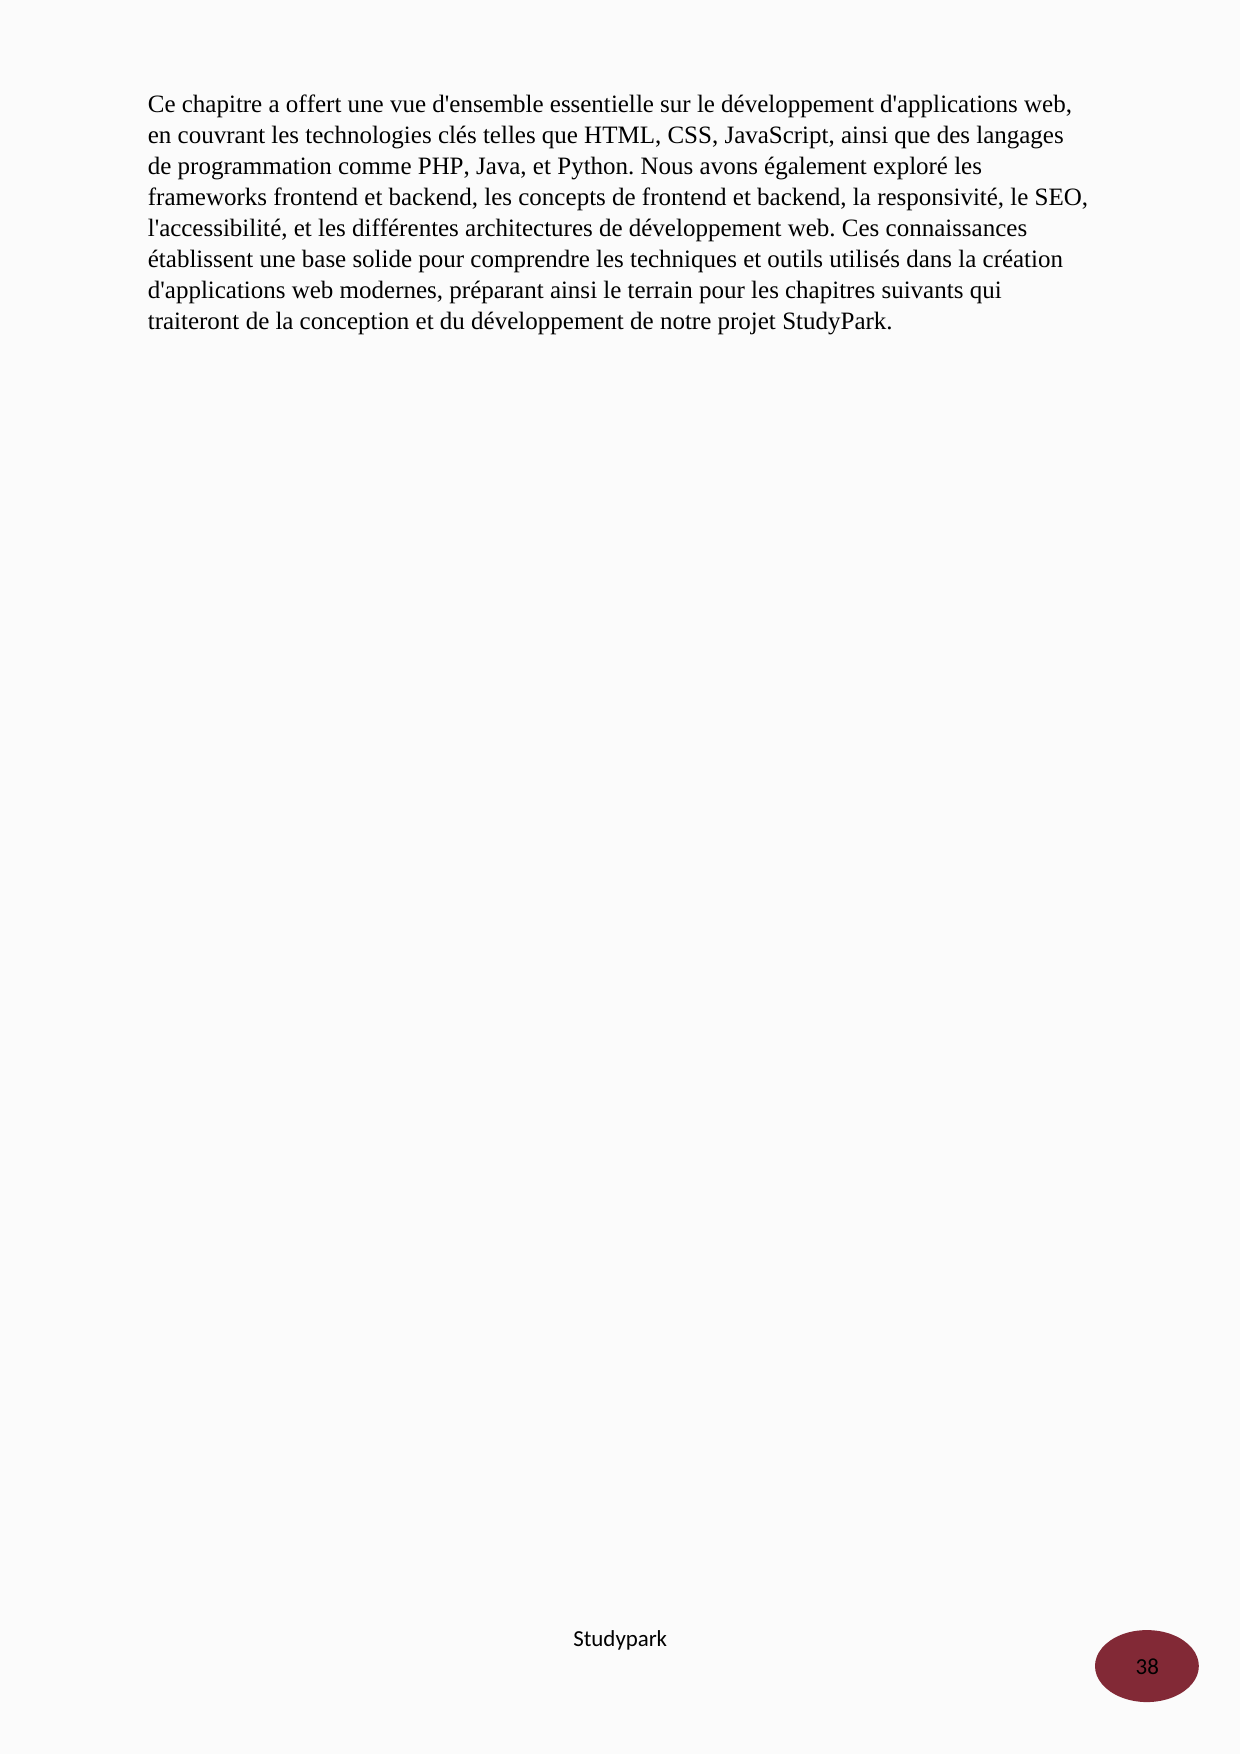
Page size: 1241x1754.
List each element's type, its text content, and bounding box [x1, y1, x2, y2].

text Ce chapitre a offert une vue d'ensemble essentielle sur le développement d'applications web, en couvrant les technologies clés telles que HTML, CSS, JavaScript, ainsi que des langages de programmation comme PHP, Java, et Python. Nous avons également exploré les frameworks frontend et backend, les concepts de frontend et backend, la responsivité, le SEO, l'accessibilité, et les différentes architectures de développement web. Ces connaissances établissent une base solide pour comprendre les techniques et outils utilisés dans la création d'applications web modernes, préparant ainsi le terrain pour les chapitres suivants qui traiteront de la conception et du développement de notre projet StudyPark. [148, 89, 1093, 335]
